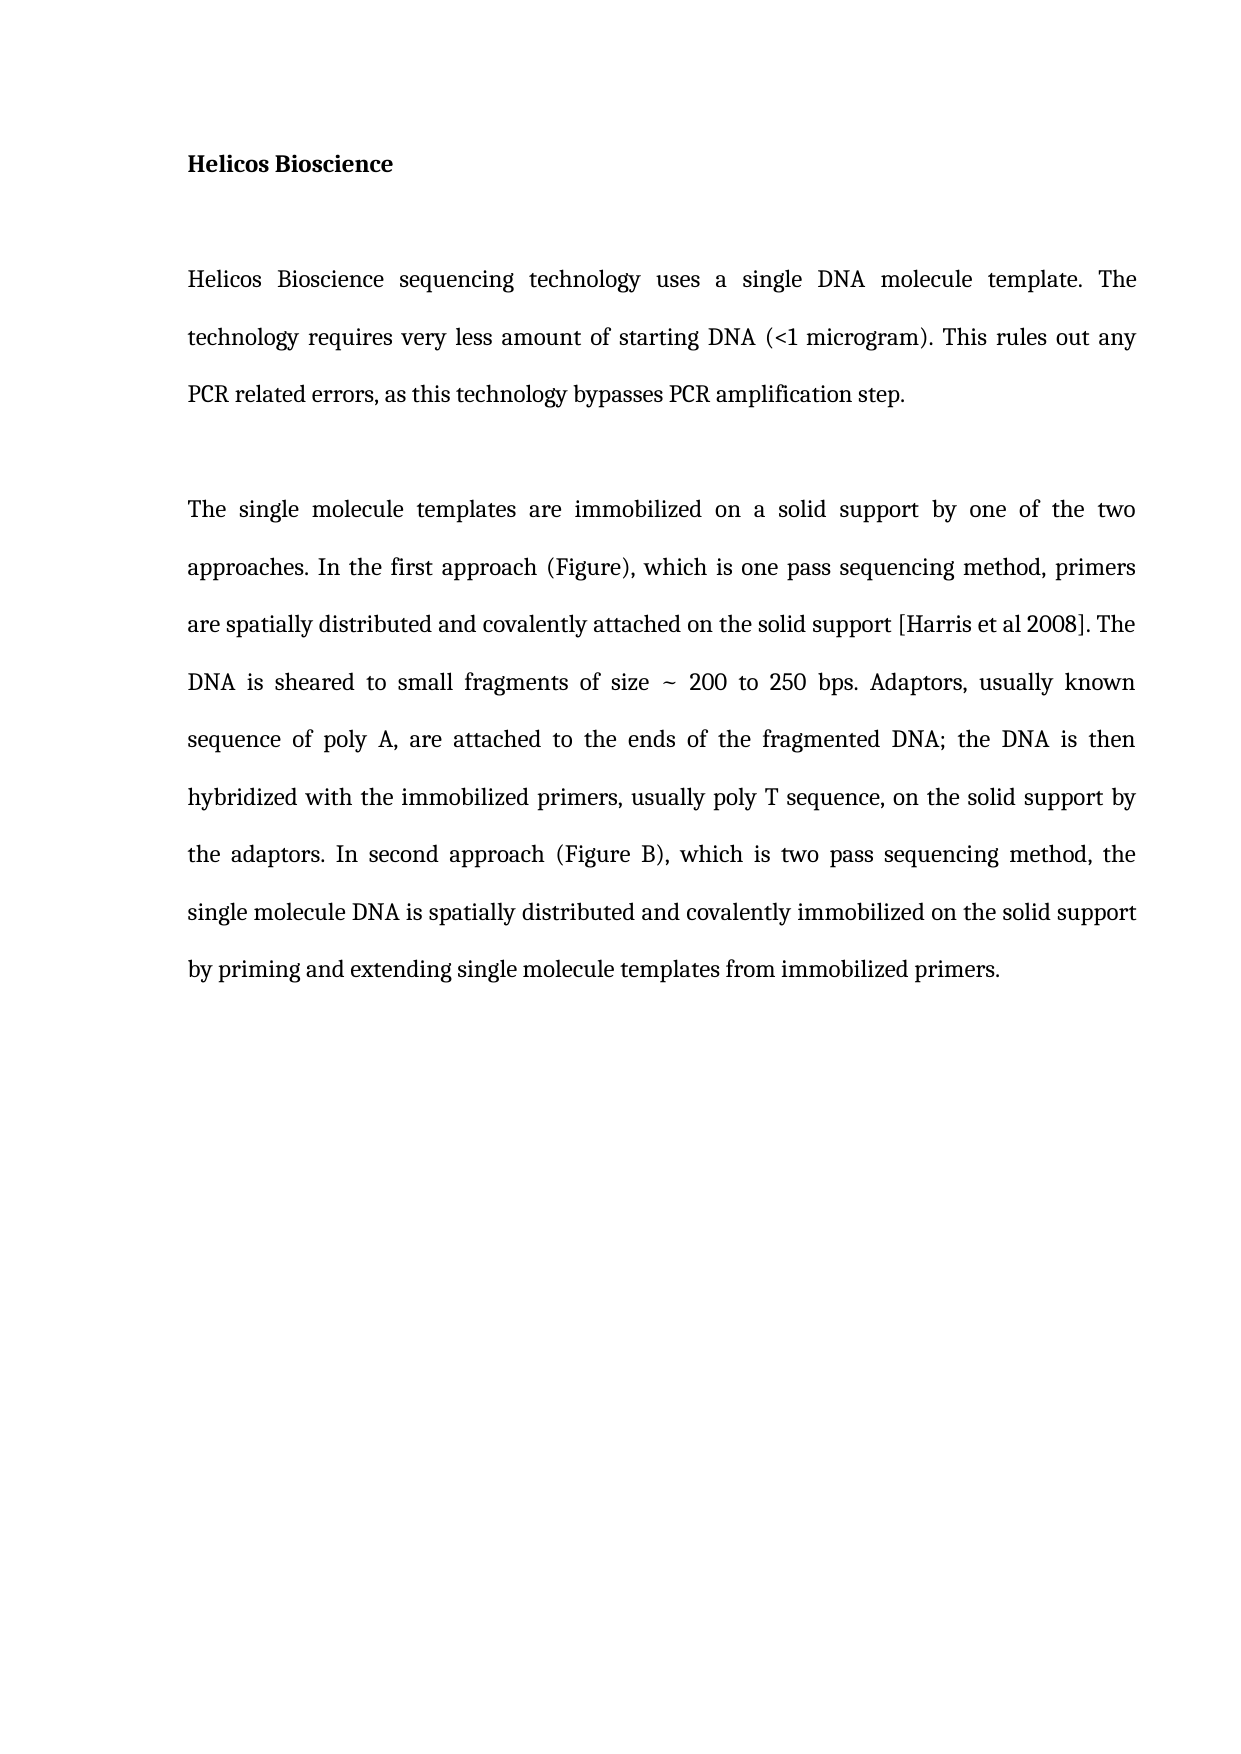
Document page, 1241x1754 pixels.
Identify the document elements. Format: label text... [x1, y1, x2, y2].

text Helicos Bioscience [187, 150, 1138, 179]
text Helicos Bioscience sequencing technology uses a single DNA molecule template. The technology requires very less amount of starting DNA (<1 microgram). This rules out any PCR related errors, as this technology bypasses PCR amplification step. [187, 265, 1138, 409]
text The single molecule templates are immobilized on a solid support by one of the two approaches. In the first approach (Figure), which is one pass sequencing method, primers are spatially distributed and covalently attached on the solid support [Harris et al 2008]. The DNA is sheared to small fragments of size ~ 200 to 250 bps. Adaptors, usually known sequence of poly A, are attached to the ends of the fragmented DNA; the DNA is then hybridized with the immobilized primers, usually poly T sequence, on the solid support by the adaptors. In second approach (Figure B), which is two pass sequencing method, the single molecule DNA is spatially distributed and covalently immobilized on the solid support by priming and extending single molecule templates from immobilized primers. [187, 495, 1138, 984]
